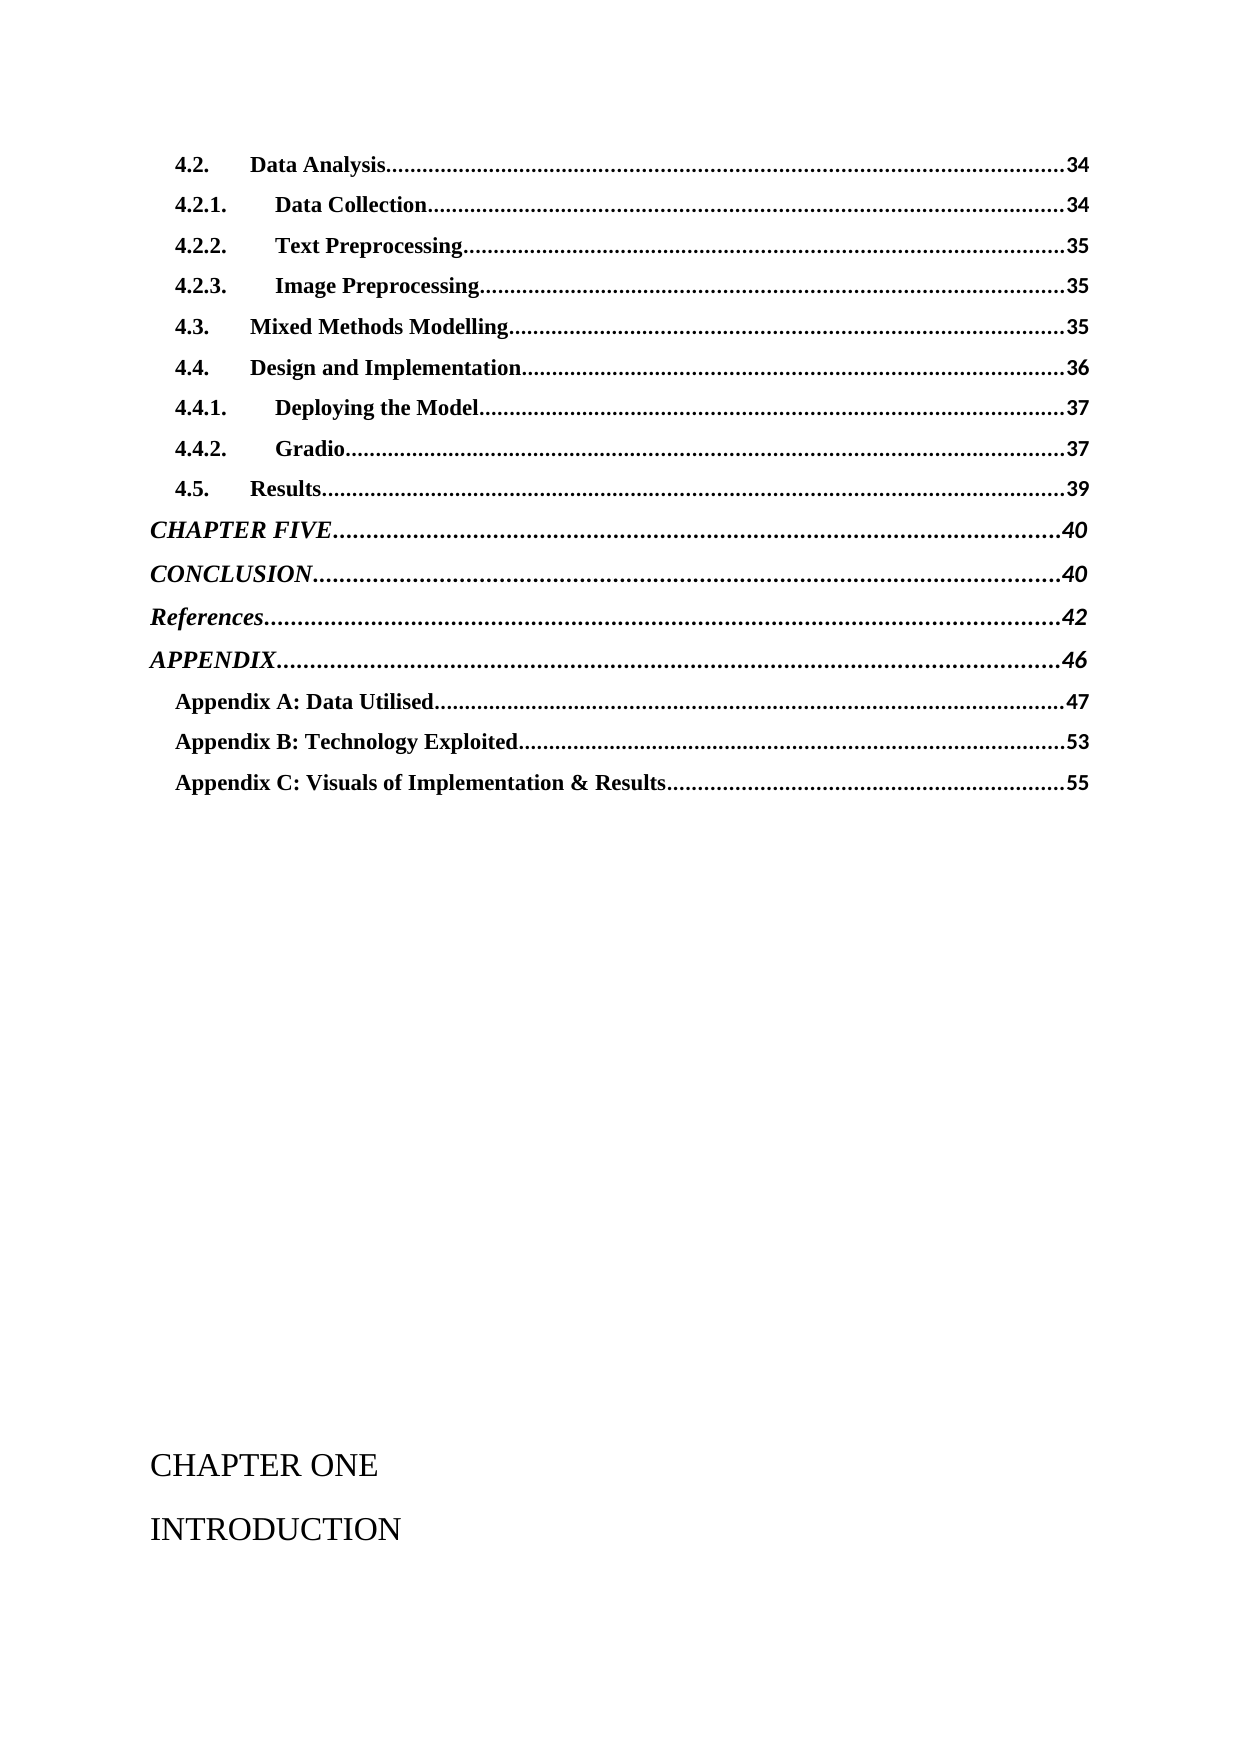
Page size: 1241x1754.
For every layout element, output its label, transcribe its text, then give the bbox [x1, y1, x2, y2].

subtitle CHAPTER ONE [150, 1446, 1090, 1484]
subtitle INTRODUCTION [150, 1509, 1090, 1547]
